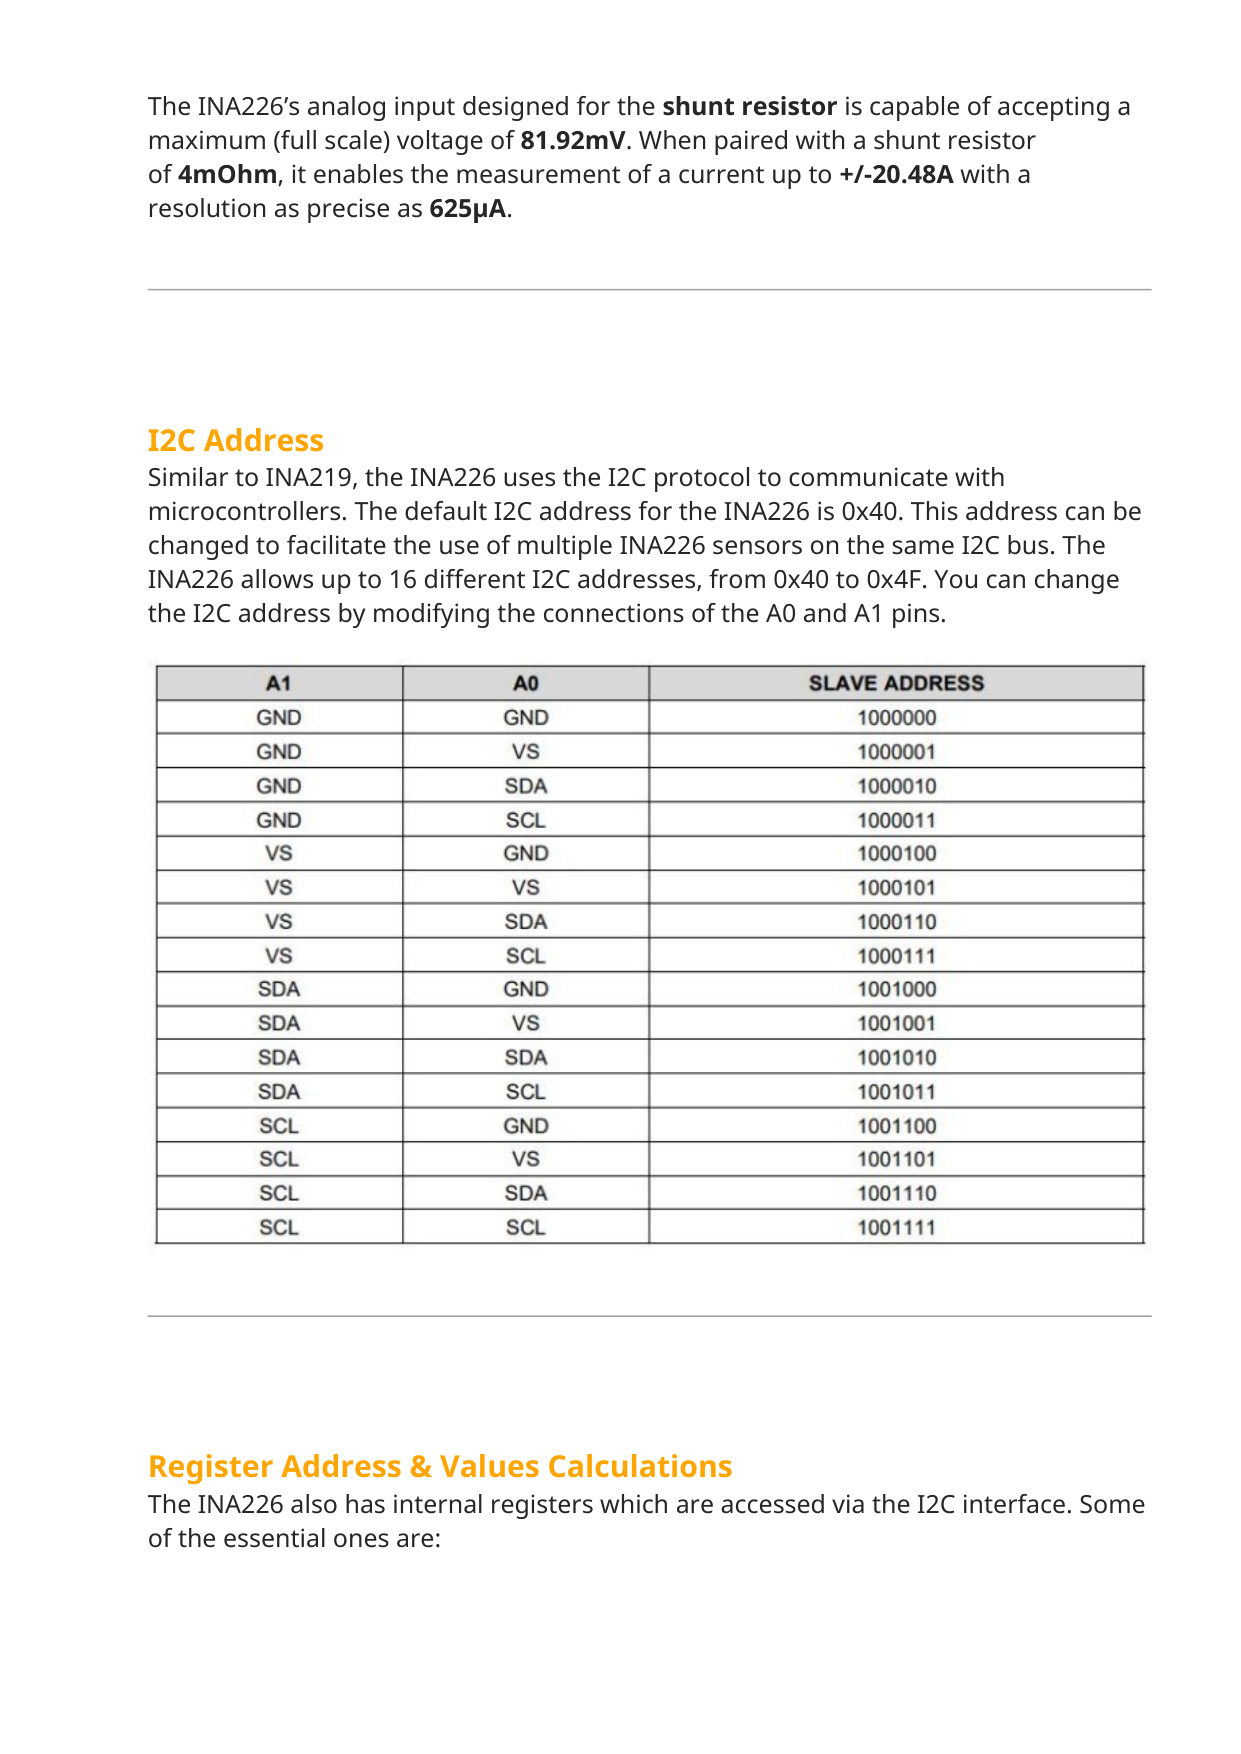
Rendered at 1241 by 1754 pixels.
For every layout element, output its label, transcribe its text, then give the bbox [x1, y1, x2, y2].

text I2C Address [148, 419, 1152, 460]
text Register Address & Values Calculations [148, 1445, 1152, 1486]
picture [147, 659, 1152, 1252]
text The INA226 also has internal registers which are accessed via the I2C interface. Some of the essential ones are: [148, 1486, 1152, 1554]
text The INA226’s analog input designed for the shunt resistor is capable of accepting a maximum (full scale) voltage of 81.92mV. When paired with a shunt resistor of 4mOhm, it enables the measurement of a current up to +/-20.48A with a resolution as precise as 625µA. [148, 88, 1152, 225]
text Similar to INA219, the INA226 uses the I2C protocol to communicate with microcontrollers. The default I2C address for the INA226 is 0x40. This address can be changed to facilitate the use of multiple INA226 sensors on the same I2C bus. The INA226 allows up to 16 different I2C addresses, from 0x40 to 0x4F. You can change the I2C address by modifying the connections of the A0 and A1 pins. [148, 460, 1152, 630]
